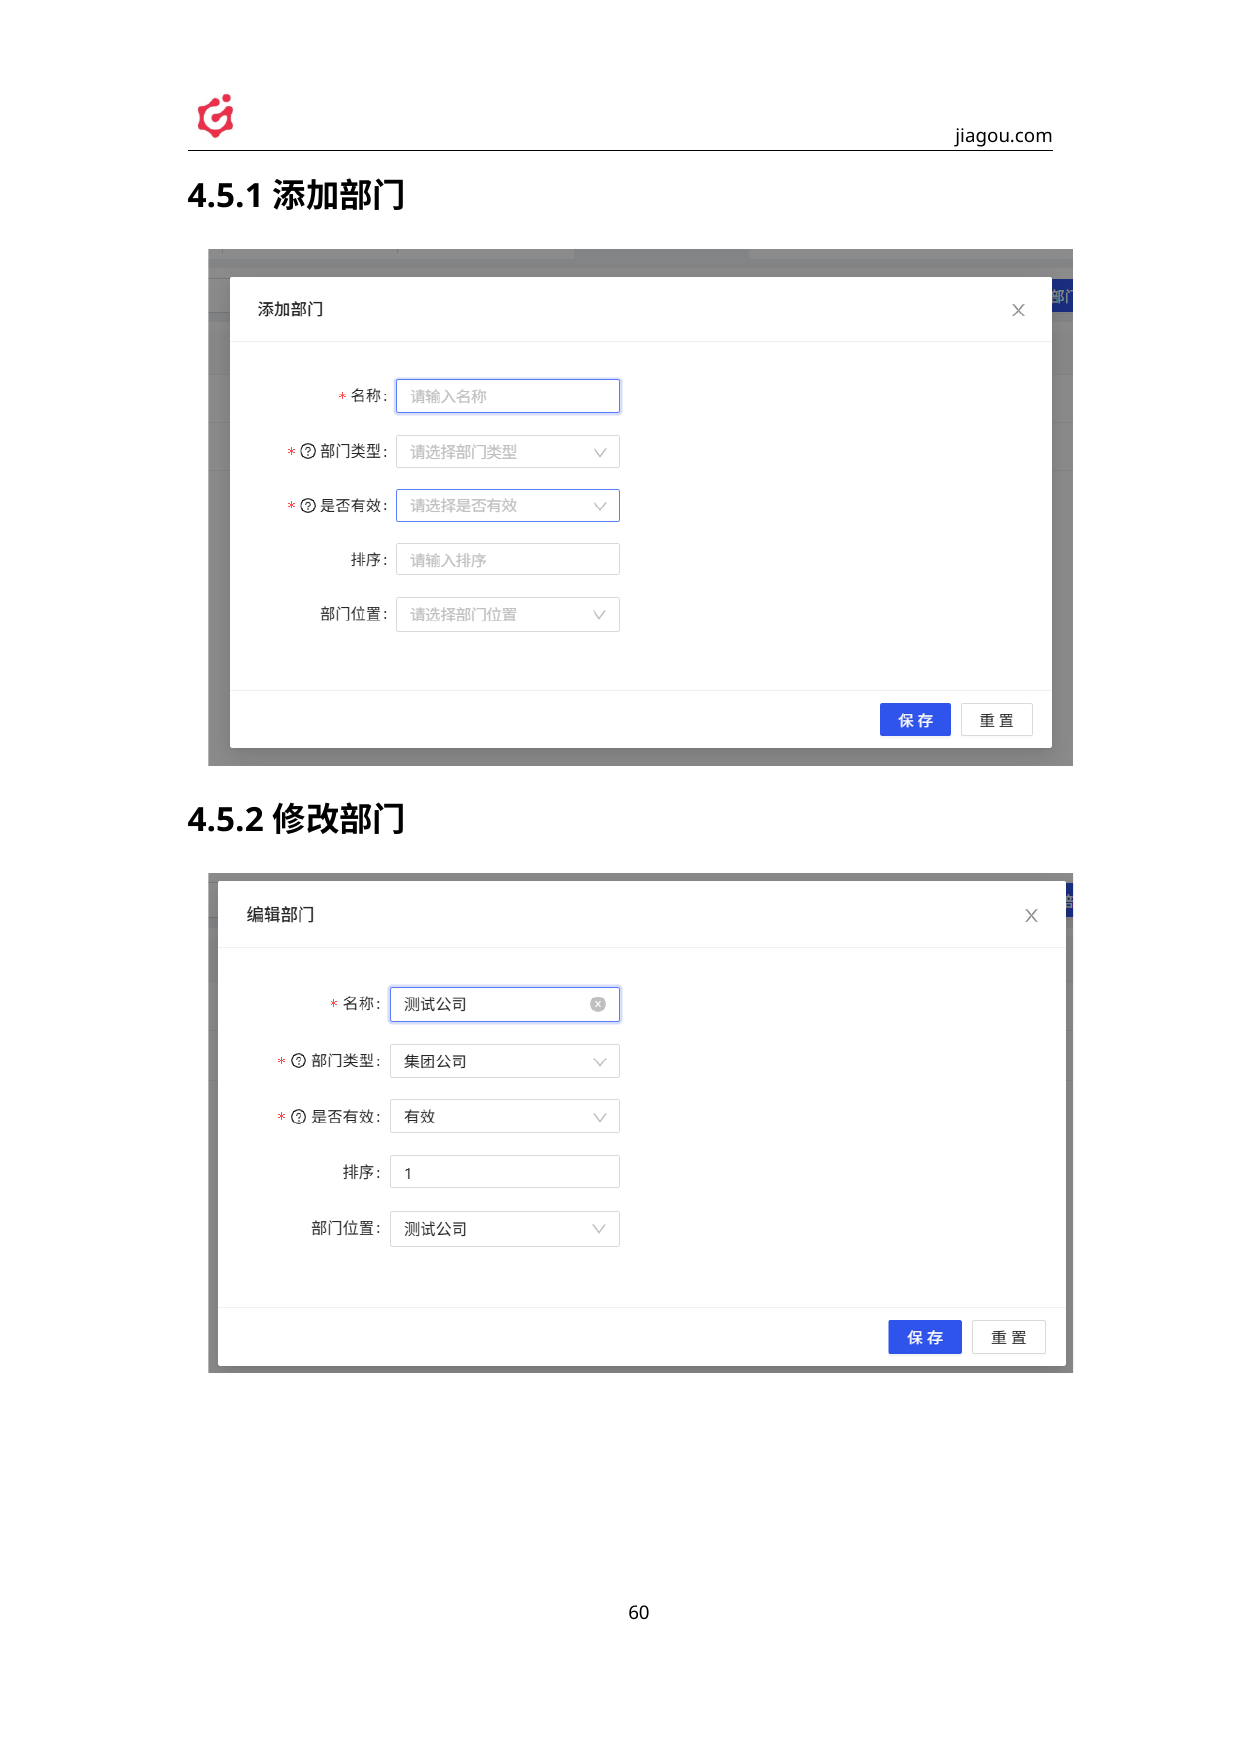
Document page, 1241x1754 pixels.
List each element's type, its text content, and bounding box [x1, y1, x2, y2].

picture [187, 88, 242, 143]
picture [208, 873, 1074, 1373]
picture [208, 249, 1073, 766]
subtitle 添加部门 [187, 161, 1053, 226]
subtitle 修改部门 [187, 784, 1053, 849]
